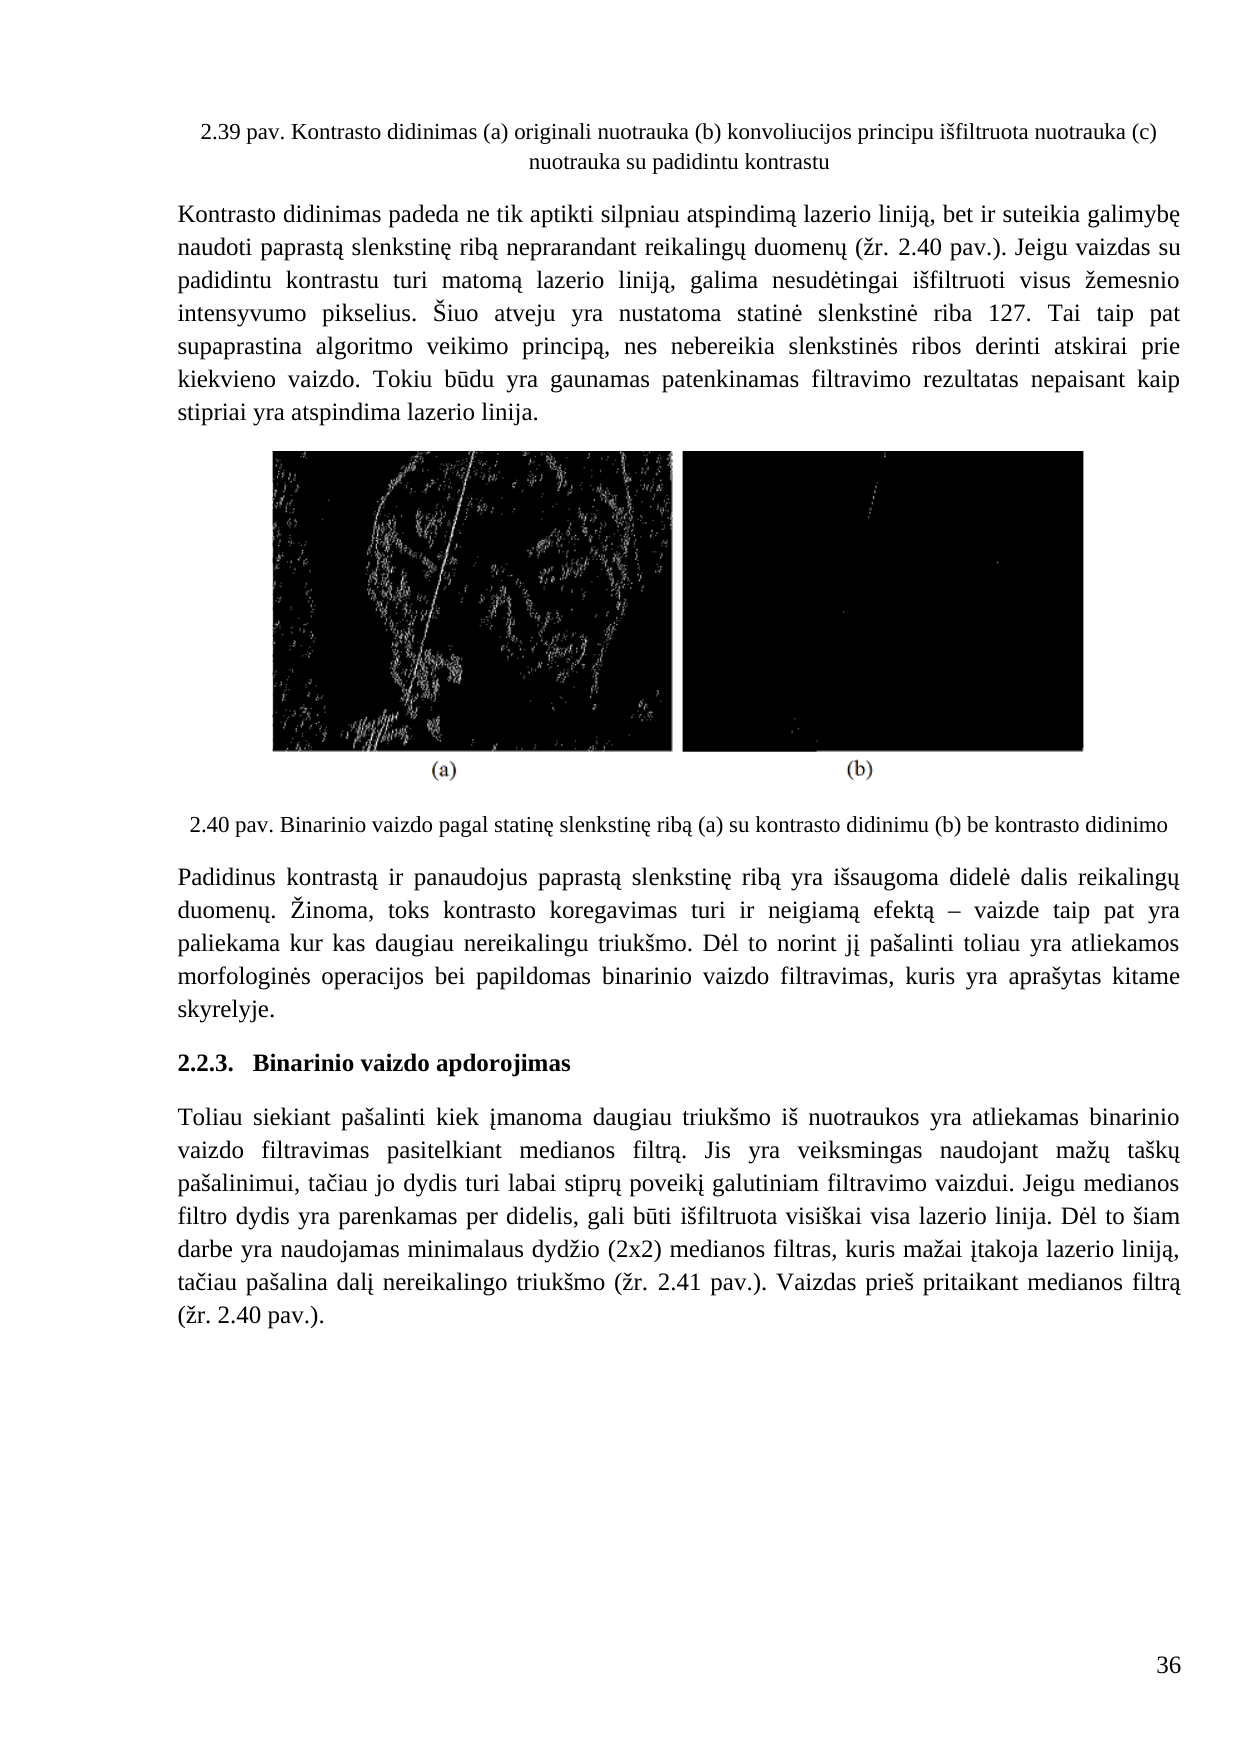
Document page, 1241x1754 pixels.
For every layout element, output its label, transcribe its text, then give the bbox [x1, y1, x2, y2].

picture [272, 451, 1086, 787]
text Padidinus kontrastą ir panaudojus paprastą slenkstinę ribą yra išsaugoma didelė dalis reikalingų duomenų. Žinoma, toks kontrasto koregavimas turi ir neigiamą efektą – vaizde taip pat yra paliekama kur kas daugiau nereikalingu triukšmo. Dėl to norint jį pašalinti toliau yra atliekamos morfologinės operacijos bei papildomas binarinio vaizdo filtravimas, kuris yra aprašytas kitame skyrelyje. [177, 862, 1181, 1023]
subtitle Binarinio vaizdo apdorojimas [177, 1048, 1181, 1077]
